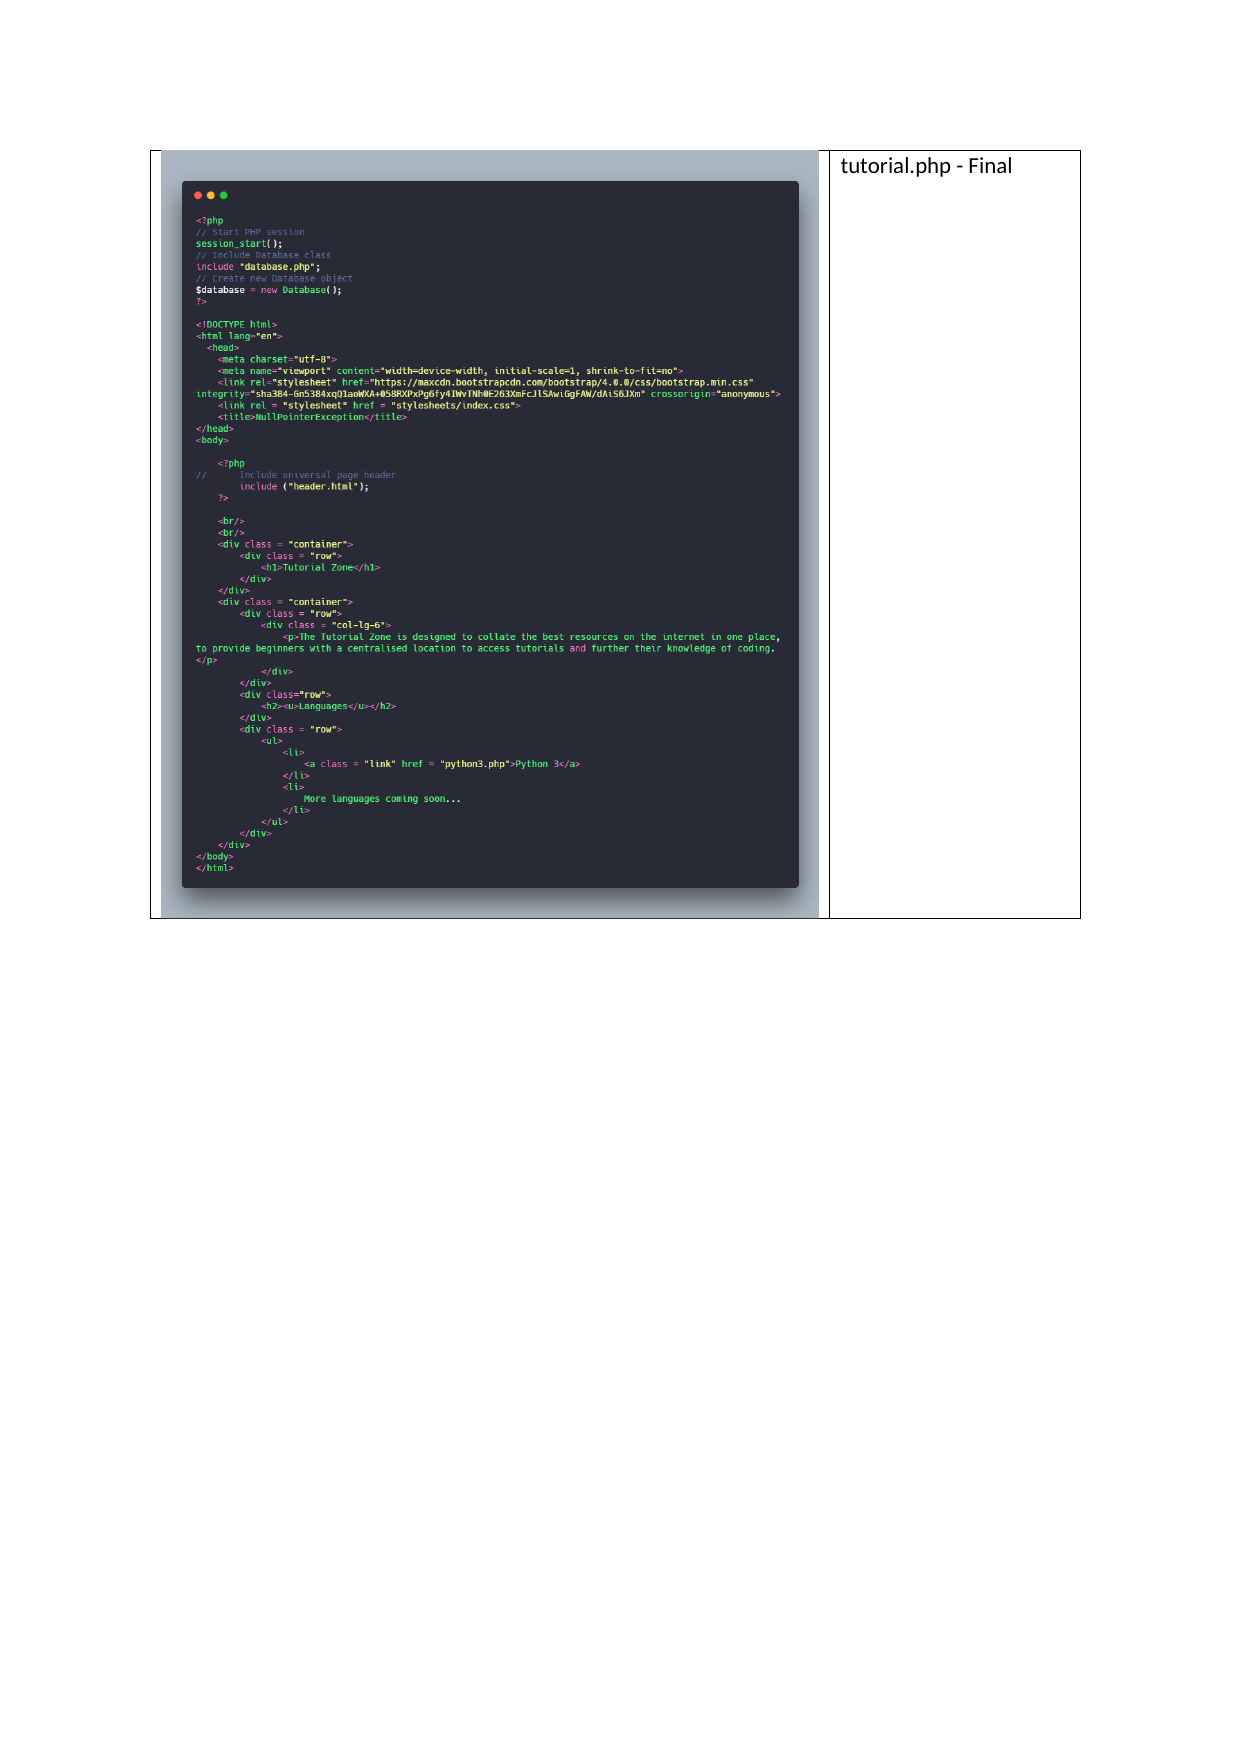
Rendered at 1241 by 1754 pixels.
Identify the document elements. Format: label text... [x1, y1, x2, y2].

picture [161, 150, 819, 919]
table_cell [151, 151, 161, 918]
table_cell [819, 151, 829, 918]
table_cell tutorial.php - Final [830, 151, 1080, 918]
